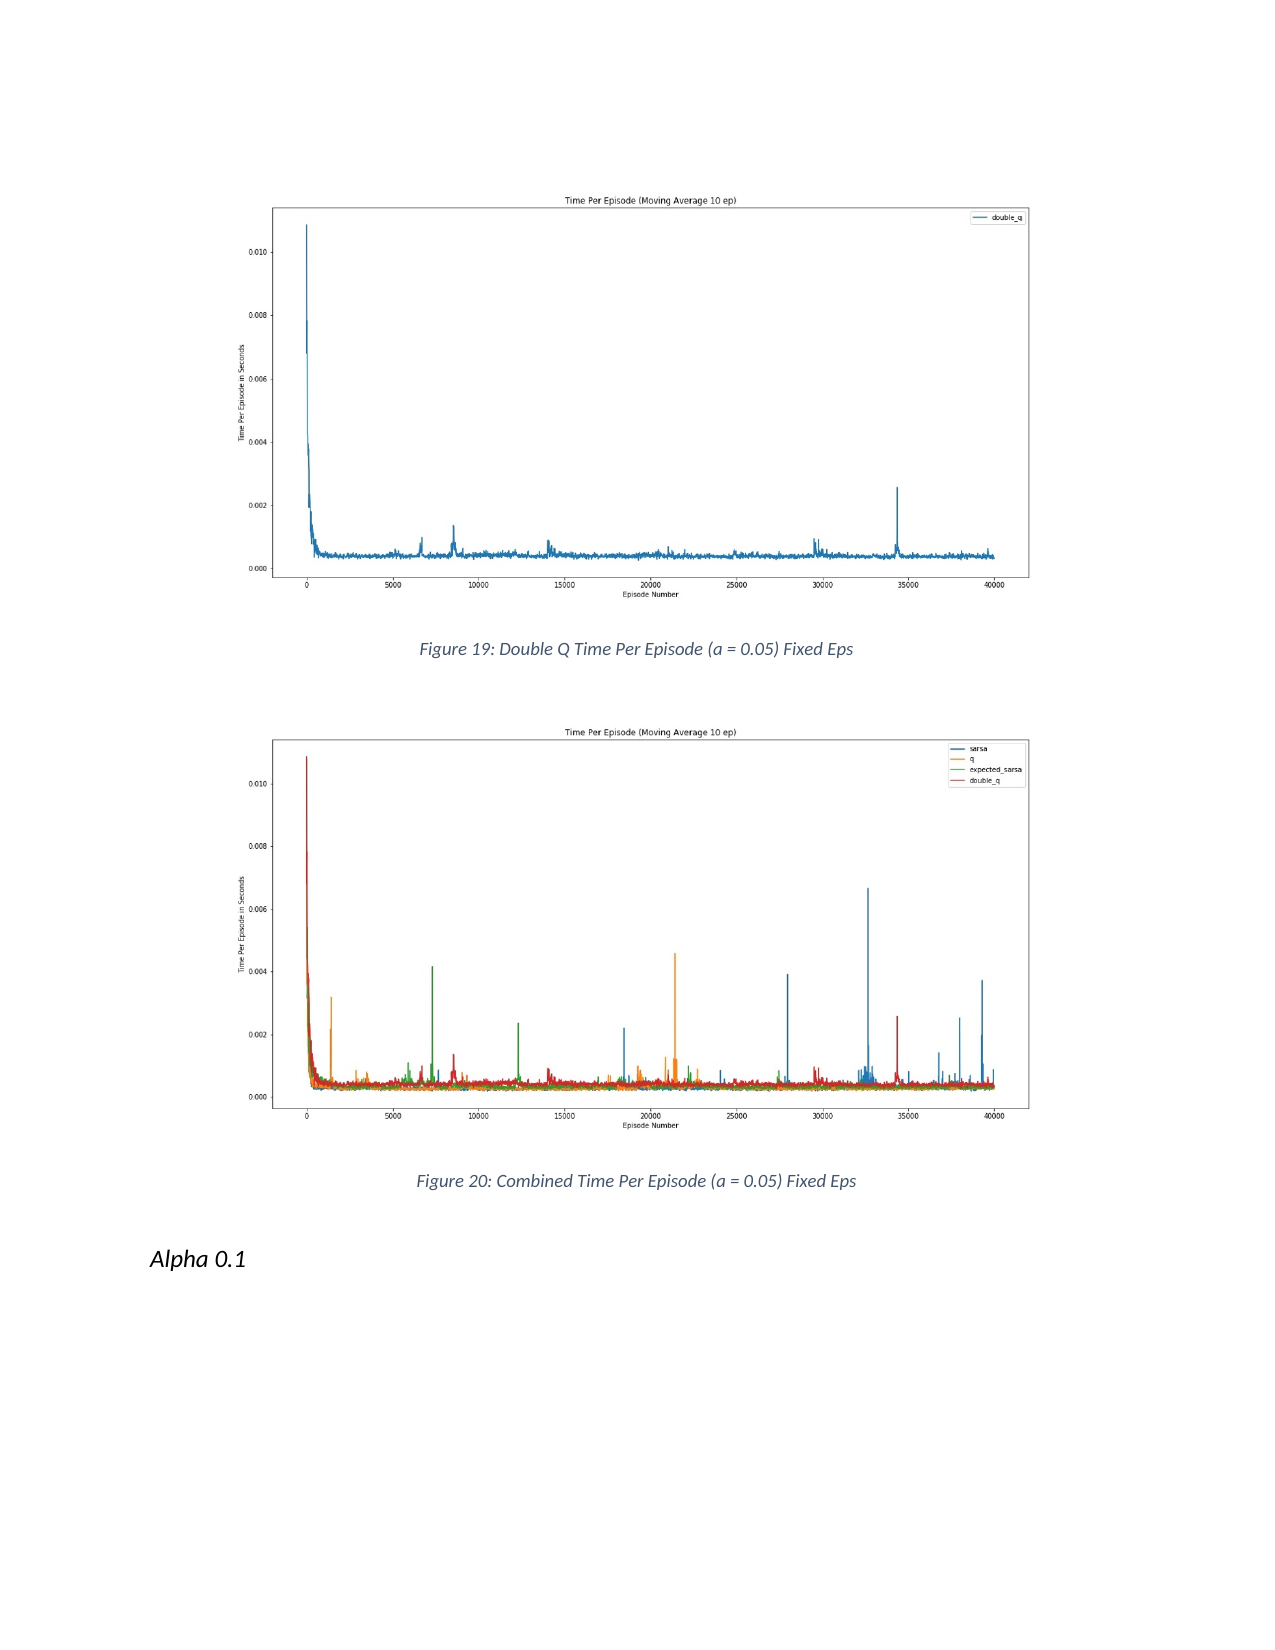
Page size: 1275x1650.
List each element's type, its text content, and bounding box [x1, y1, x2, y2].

picture [150, 150, 1125, 638]
text Alpha 0.1 [150, 1243, 1125, 1273]
text Figure 19: Double Q Time Per Episode (a = 0.05) Fixed Eps [150, 638, 1125, 660]
picture [150, 681, 1125, 1169]
text Figure 20: Combined Time Per Episode (a = 0.05) Fixed Eps [150, 1169, 1125, 1192]
